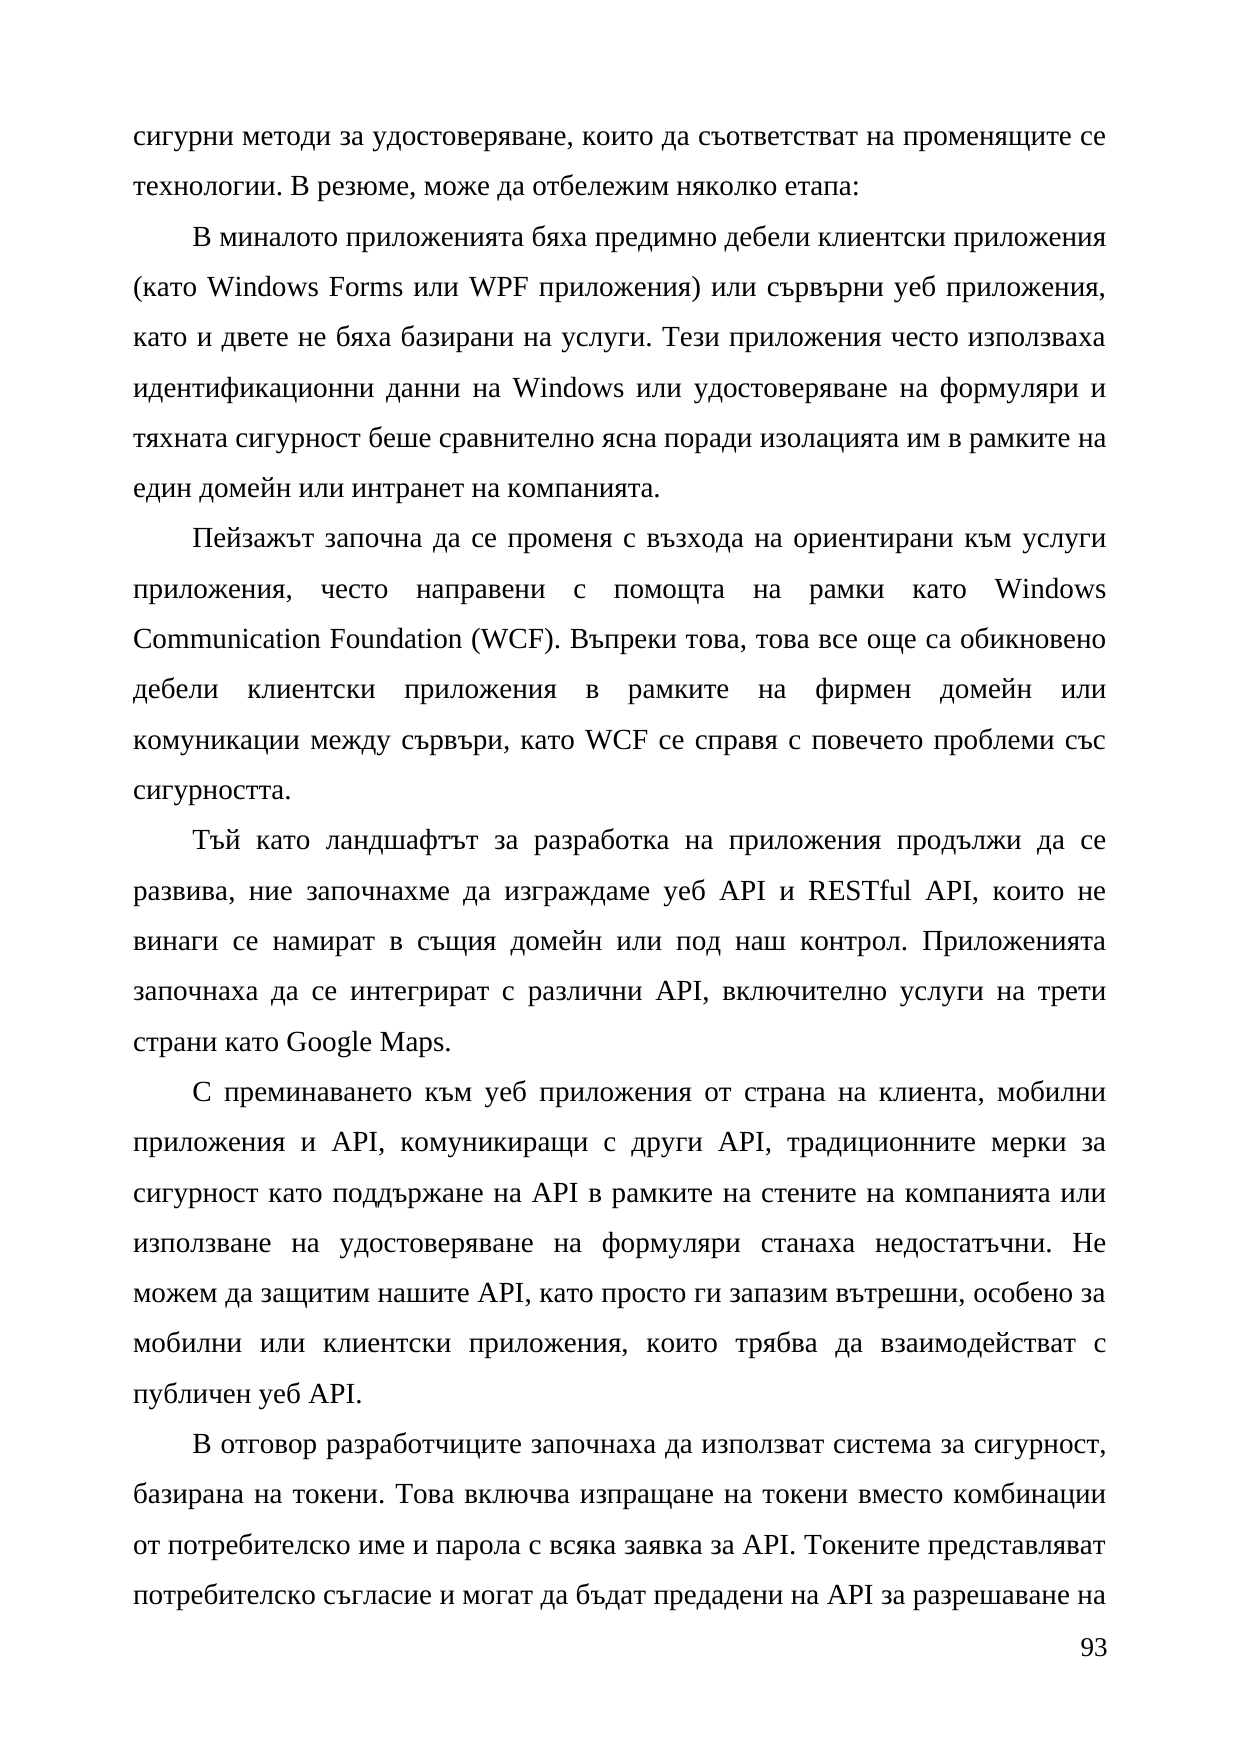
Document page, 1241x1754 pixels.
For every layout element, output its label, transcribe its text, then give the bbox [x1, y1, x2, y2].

text С преминаването към уеб приложения от страна на клиента, мобилни приложения и API, комуникиращи с други API, традиционните мерки за сигурност като поддържане на API в рамките на стените на компанията или използване на удостоверяване на формуляри станаха недостатъчни. Не можем да защитим нашите API, като просто ги запазим вътрешни, особено за мобилни или клиентски приложения, които трябва да взаимодействат с публичен уеб API. [133, 1074, 1107, 1409]
text Тъй като ландшафтът за разработка на приложения продължи да се развива, ние започнахме да изграждаме уеб API и RESTful API, които не винаги се намират в същия домейн или под наш контрол. Приложенията започнаха да се интегрират с различни API, включително услуги на трети страни като Google Maps. [133, 822, 1107, 1057]
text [133, 118, 1107, 202]
text В миналото приложенията бяха предимно дебели клиентски приложения (като Windows Forms или WPF приложения) или сървърни уеб приложения, като и двете не бяха базирани на услуги. Тези приложения често използваха идентификационни данни на Windows или удостоверяване на формуляри и тяхната сигурност беше сравнително ясна поради изолацията им в рамките на един домейн или интранет на компанията. [133, 219, 1107, 504]
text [133, 1426, 1107, 1611]
text Пейзажът започна да се променя с възхода на ориентирани към услуги приложения, често направени с помощта на рамки като Windows Communication Foundation (WCF). Въпреки това, това все още са обикновено дебели клиентски приложения в рамките на фирмен домейн или комуникации между сървъри, като WCF се справя с повечето проблеми със сигурността. [133, 521, 1107, 806]
